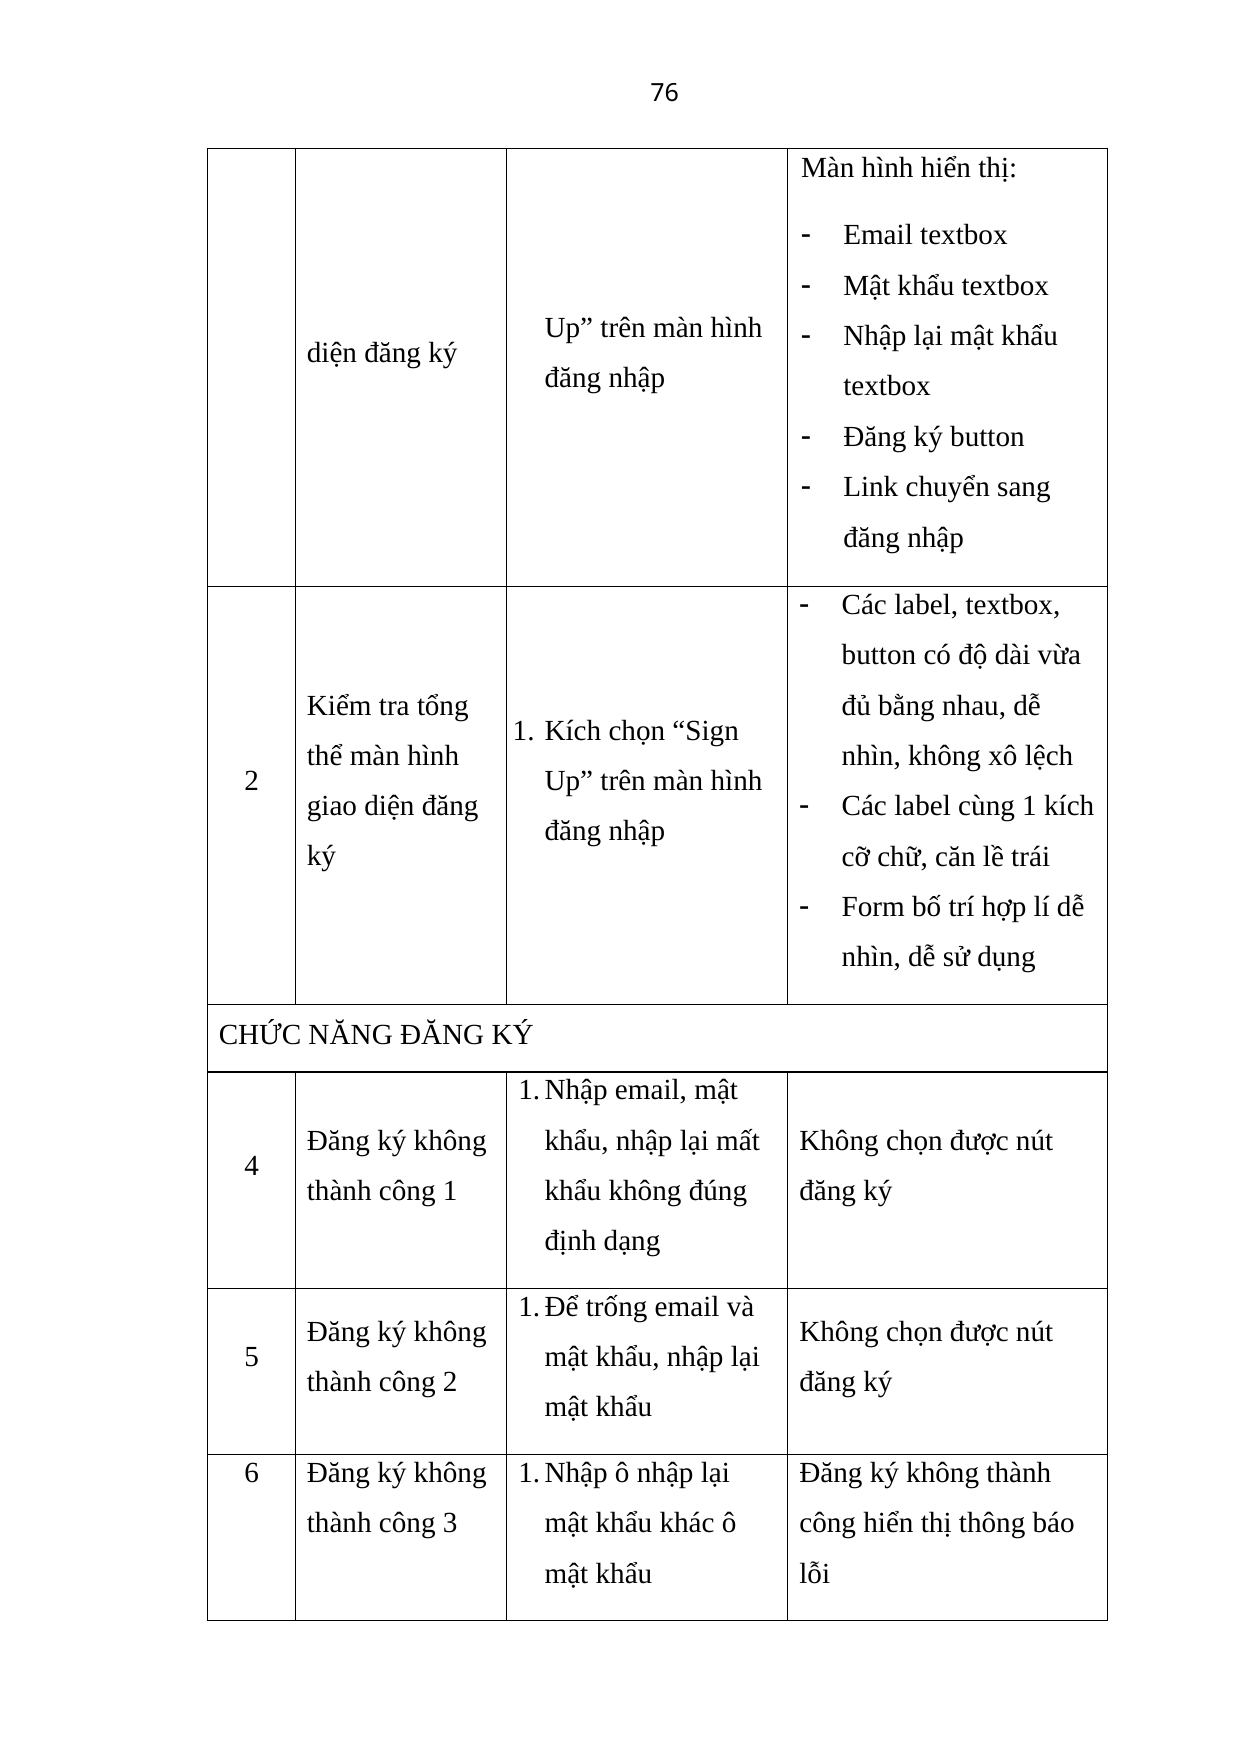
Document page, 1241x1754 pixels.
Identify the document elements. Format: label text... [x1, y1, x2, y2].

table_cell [788, 1455, 1107, 1620]
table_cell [296, 149, 506, 586]
table_cell CHỨC NĂNG ĐĂNG KÝ [208, 1005, 1107, 1071]
table_cell 1 [208, 149, 295, 586]
table_cell 4 [208, 1073, 295, 1288]
table_cell Kích chọn “Sign Up” trên màn hình đăng nhập [507, 587, 787, 1004]
table_cell 5 [208, 1289, 295, 1454]
table_cell Không chọn được nút đăng ký [788, 1073, 1107, 1288]
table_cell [296, 1455, 506, 1620]
table_cell Để trống email và mật khẩu, nhập lại mật khẩu [507, 1289, 787, 1454]
table_cell Không chọn được nút đăng ký [788, 1289, 1107, 1454]
table_cell Nhập email, mật khẩu, nhập lại mất khẩu không đúng định dạng [507, 1073, 787, 1288]
table_cell Đăng ký không thành công 2 [296, 1289, 506, 1454]
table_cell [507, 149, 787, 586]
table_cell Đăng ký không thành công 1 [296, 1073, 506, 1288]
table_cell 2 [208, 587, 295, 1004]
table_cell 6 [208, 1455, 295, 1620]
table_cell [507, 1455, 787, 1620]
table_cell Kiểm tra tổng thể màn hình giao diện đăng ký [296, 587, 506, 1004]
table_cell Các label, textbox, button có độ dài vừa đủ bằng nhau, dễ nhìn, không xô lệch Các label cùng 1 kích cỡ chữ, căn lề trái Form bố trí hợp lí dễ nhìn, dễ sử dụng [788, 587, 1107, 1004]
table_cell [788, 149, 1107, 586]
